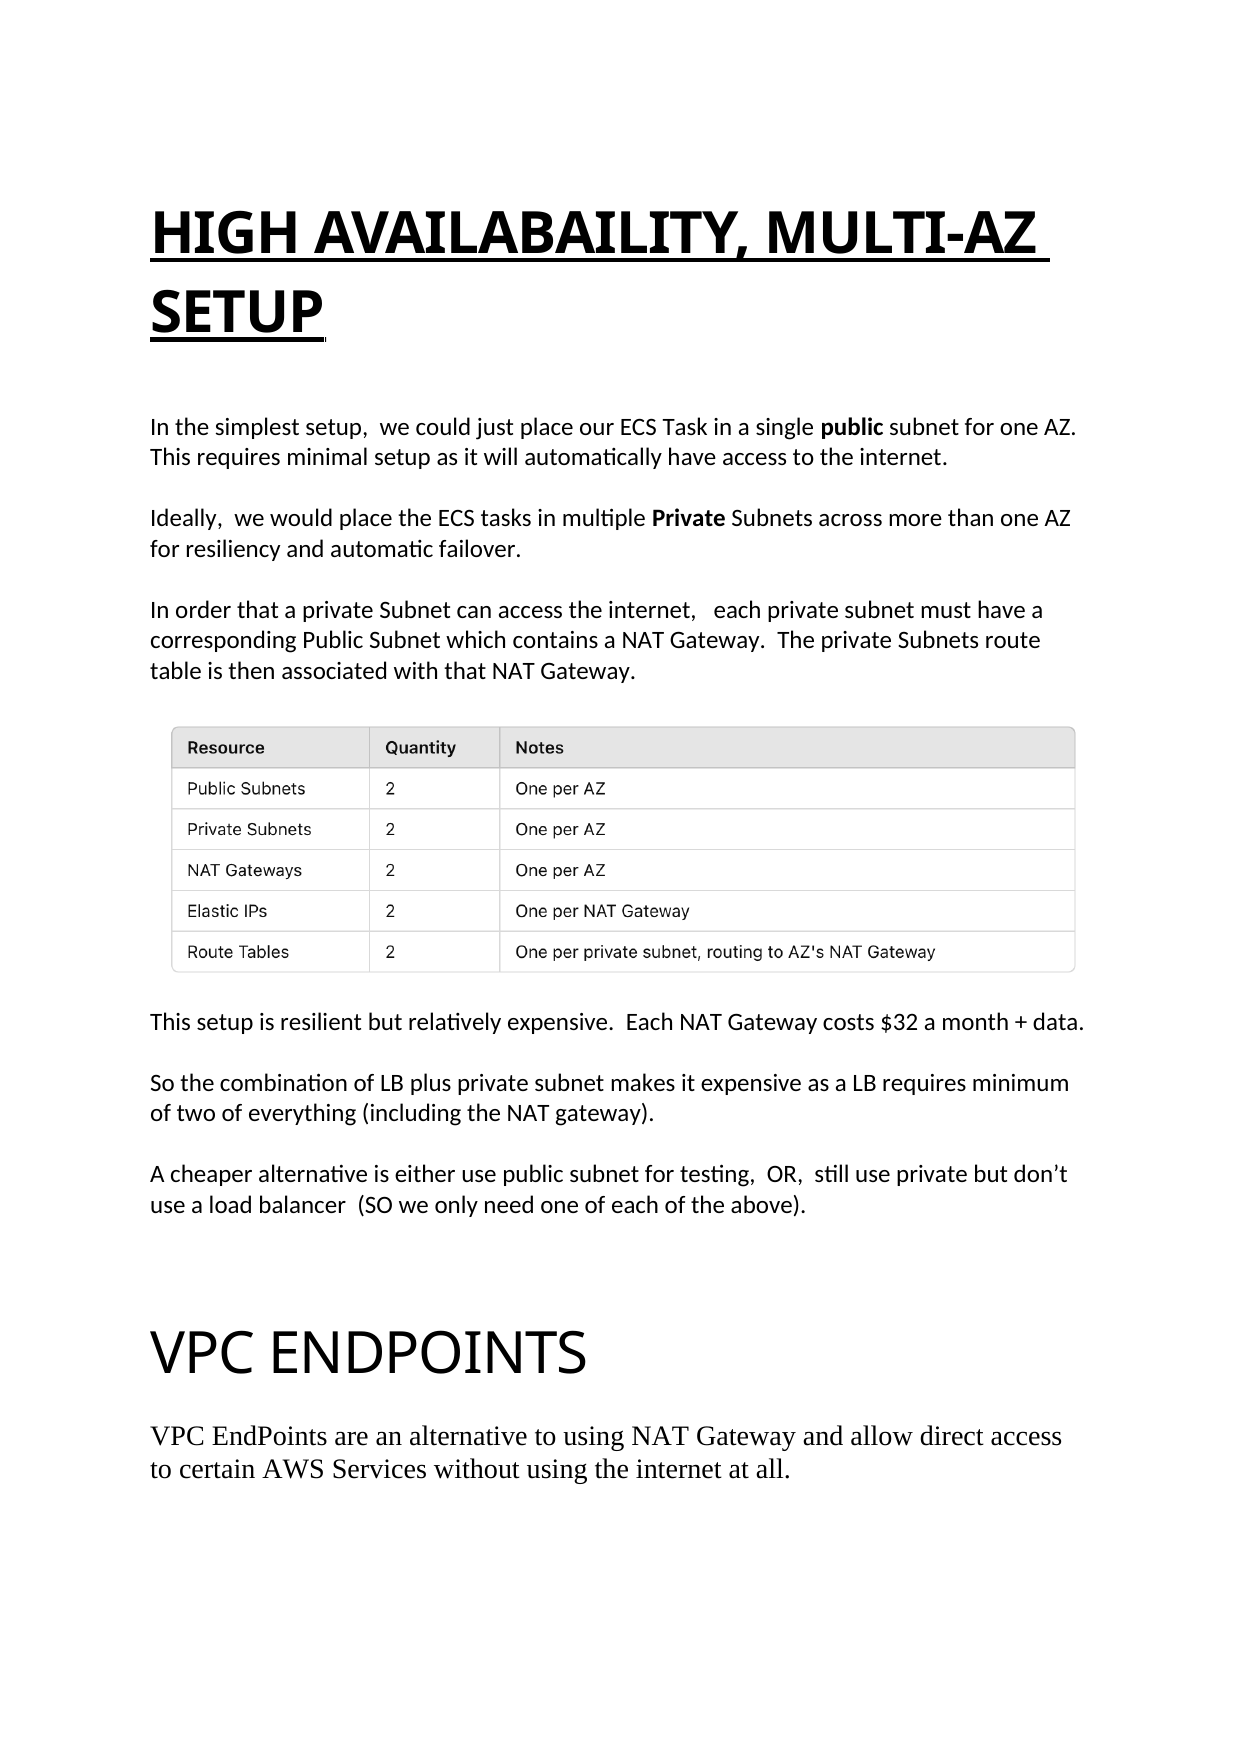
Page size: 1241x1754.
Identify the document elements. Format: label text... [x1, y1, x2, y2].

text In order that a private Subnet can access the internet, each private subnet must have a corresponding Public Subnet which contains a NAT Gateway. The private Subnets route table is then associated with that NAT Gateway. [150, 594, 1090, 685]
text A cheaper alternative is either use public subnet for testing, OR, still use private but don’t use a load balancer (SO we only need one of each of the above). [150, 1158, 1090, 1219]
picture [150, 716, 1090, 976]
text So the combination of LB plus private subnet makes it expensive as a LB requires minimum of two of everything (including the NAT gateway). [150, 1067, 1090, 1128]
subtitle VPC EndPoints are an alternative to using NAT Gateway and allow direct access to certain AWS Services without using the internet at all. [150, 1419, 1090, 1484]
text This setup is resilient but relatively expensive. Each NAT Gateway costs $32 a month + data. [150, 1006, 1090, 1036]
text Ideally, we would place the ECS tasks in multiple Private Subnets across more than one AZ for resiliency and automatic failover. [150, 502, 1090, 563]
text In the simplest setup, we could just place our ECS Task in a single public subnet for one AZ. This requires minimal setup as it will automatically have access to the internet. [150, 411, 1090, 472]
title HIGH AVAILABAILITY, MULTI-AZ SETUP [150, 191, 1090, 350]
title VPC ENDPOINTS [150, 1311, 1090, 1390]
